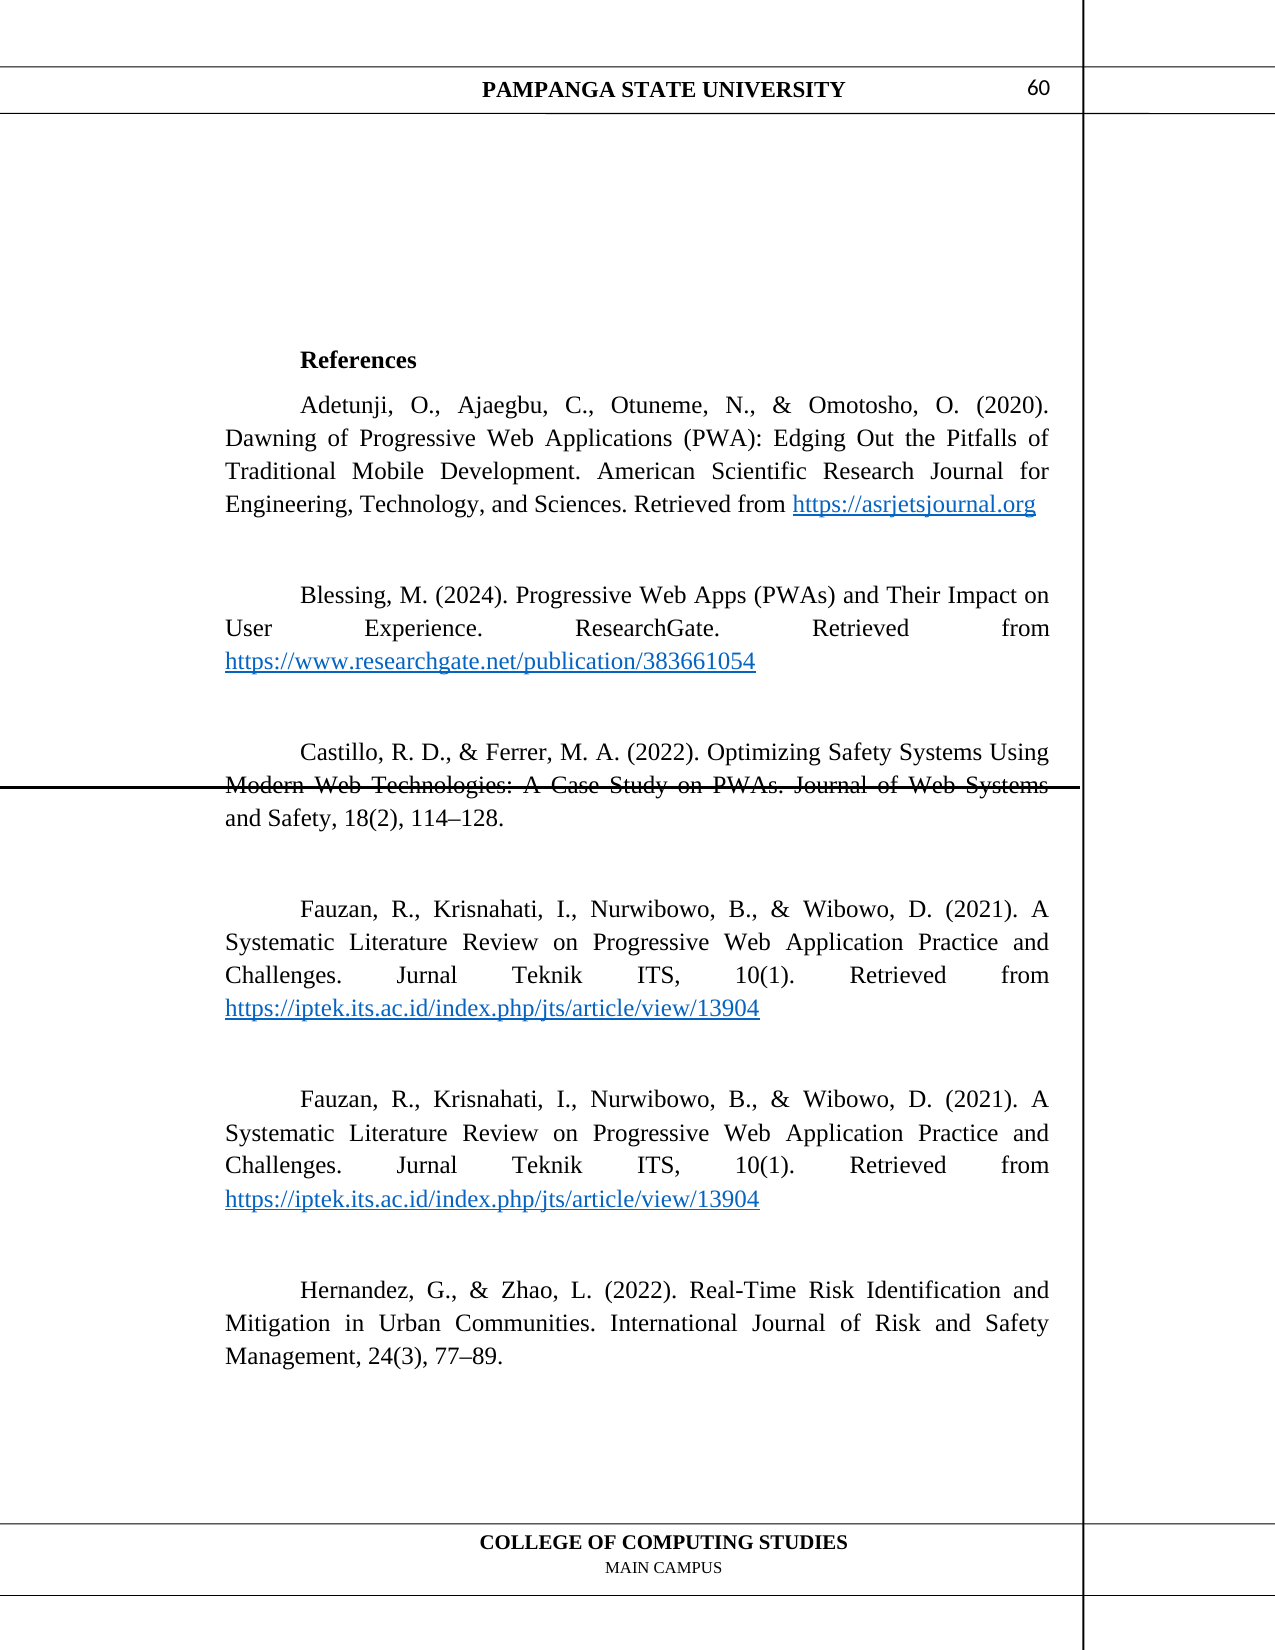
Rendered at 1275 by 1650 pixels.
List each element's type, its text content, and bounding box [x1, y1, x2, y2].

text Adetunji, O., Ajaegbu, C., Otuneme, N., & Omotosho, O. (2020). Dawning of Progressive Web Applications (PWA): Edging Out the Pitfalls of Traditional Mobile Development. American Scientific Research Journal for Engineering, Technology, and Sciences. Retrieved from https://asrjetsjournal.org [225, 390, 1050, 518]
text Blessing, M. (2024). Progressive Web Apps (PWAs) and Their Impact on User Experience. ResearchGate. Retrieved from https://www.researchgate.net/publication/383661054 [225, 580, 1050, 675]
text References [225, 345, 1050, 373]
text Fauzan, R., Krisnahati, I., Nurwibowo, B., & Wibowo, D. (2021). A Systematic Literature Review on Progressive Web Application Practice and Challenges. Jurnal Teknik ITS, 10(1). Retrieved from https://iptek.its.ac.id/index.php/jts/article/view/13904 [225, 1084, 1050, 1212]
text Hernandez, G., & Zhao, L. (2022). Real-Time Risk Identification and Mitigation in Urban Communities. International Journal of Risk and Safety Management, 24(3), 77–89. [225, 1275, 1050, 1369]
text Fauzan, R., Krisnahati, I., Nurwibowo, B., & Wibowo, D. (2021). A Systematic Literature Review on Progressive Web Application Practice and Challenges. Jurnal Teknik ITS, 10(1). Retrieved from https://iptek.its.ac.id/index.php/jts/article/view/13904 [225, 894, 1050, 1022]
text Castillo, R. D., & Ferrer, M. A. (2022). Optimizing Safety Systems Using Modern Web Technologies: A Case Study on PWAs. Journal of Web Systems and Safety, 18(2), 114–128. [225, 737, 1050, 832]
